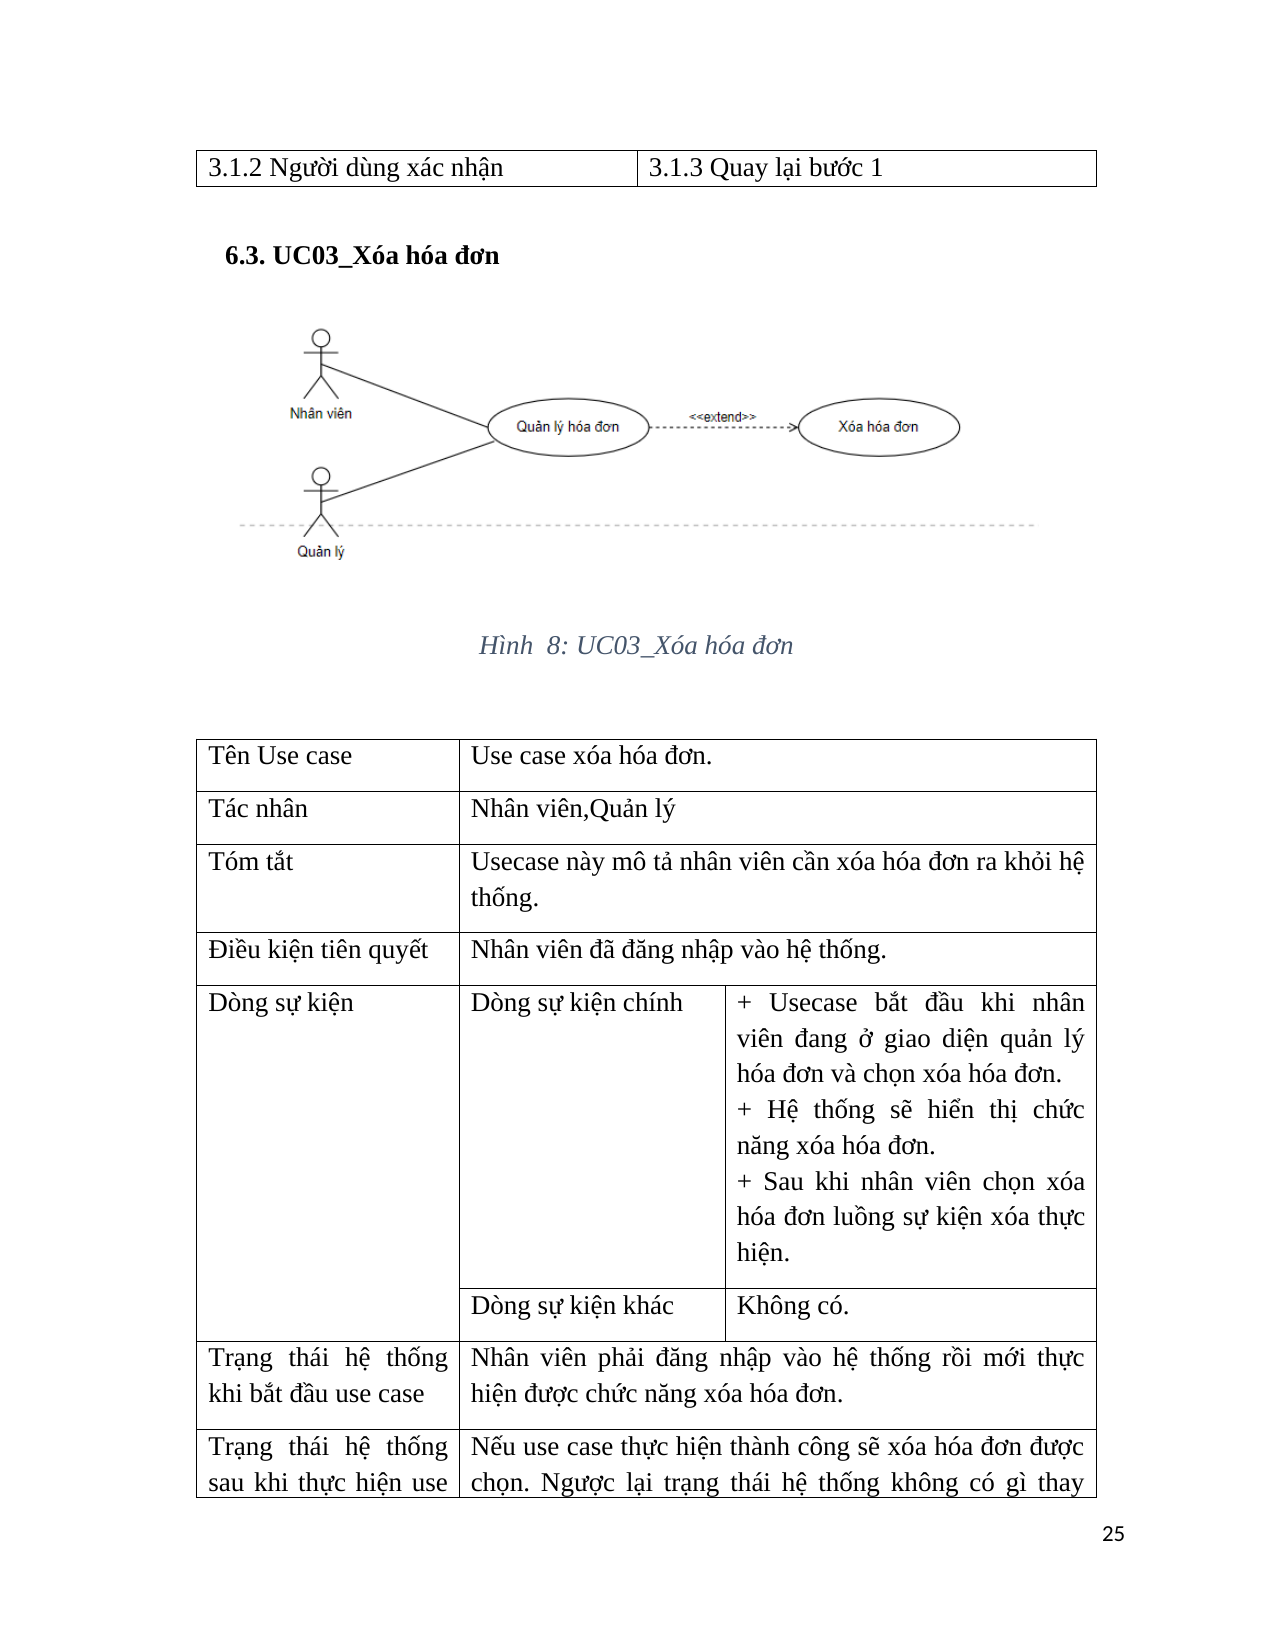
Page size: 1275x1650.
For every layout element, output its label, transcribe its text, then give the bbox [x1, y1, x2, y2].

table_cell Nhân viên,Quản lý [460, 792, 1096, 844]
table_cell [197, 1430, 459, 1497]
table_cell Dòng sự kiện chính [460, 986, 725, 1288]
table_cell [460, 1430, 1096, 1497]
subtitle 6.3. UC03_Xóa hóa đơn [225, 239, 1125, 271]
table_header Tên Use case [197, 740, 459, 791]
table_cell Nhân viên phải đăng nhập vào hệ thống rồi mới thực hiện được chức năng xóa hóa đơn. [460, 1342, 1096, 1429]
text Hình 8: UC03_Xóa hóa đơn [150, 629, 1125, 661]
table_cell Trạng thái hệ thống khi bắt đầu use case [197, 1342, 459, 1429]
picture [236, 275, 1039, 609]
table_cell Dòng sự kiện [197, 986, 459, 1341]
table_cell Usecase này mô tả nhân viên cần xóa hóa đơn ra khỏi hệ thống. [460, 845, 1096, 932]
table_cell Tóm tắt [197, 845, 459, 932]
table_header Use case xóa hóa đơn. [460, 740, 1096, 791]
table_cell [197, 151, 637, 186]
table_cell Tác nhân [197, 792, 459, 844]
table_cell + Usecase bắt đầu khi nhân viên đang ở giao diện quản lý hóa đơn và chọn xóa hóa đơn. + Hệ thống sẽ hiển thị chức năng xóa hóa đơn. + Sau khi nhân viên chọn xóa hóa đơn luồng sự kiện xóa thực hiện. [726, 986, 1096, 1288]
table_cell Nhân viên đã đăng nhập vào hệ thống. [460, 933, 1096, 985]
table_cell Không có. [726, 1289, 1096, 1341]
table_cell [638, 151, 1096, 186]
table_cell Dòng sự kiện khác [460, 1289, 725, 1341]
table_cell Điều kiện tiên quyết [197, 933, 459, 985]
